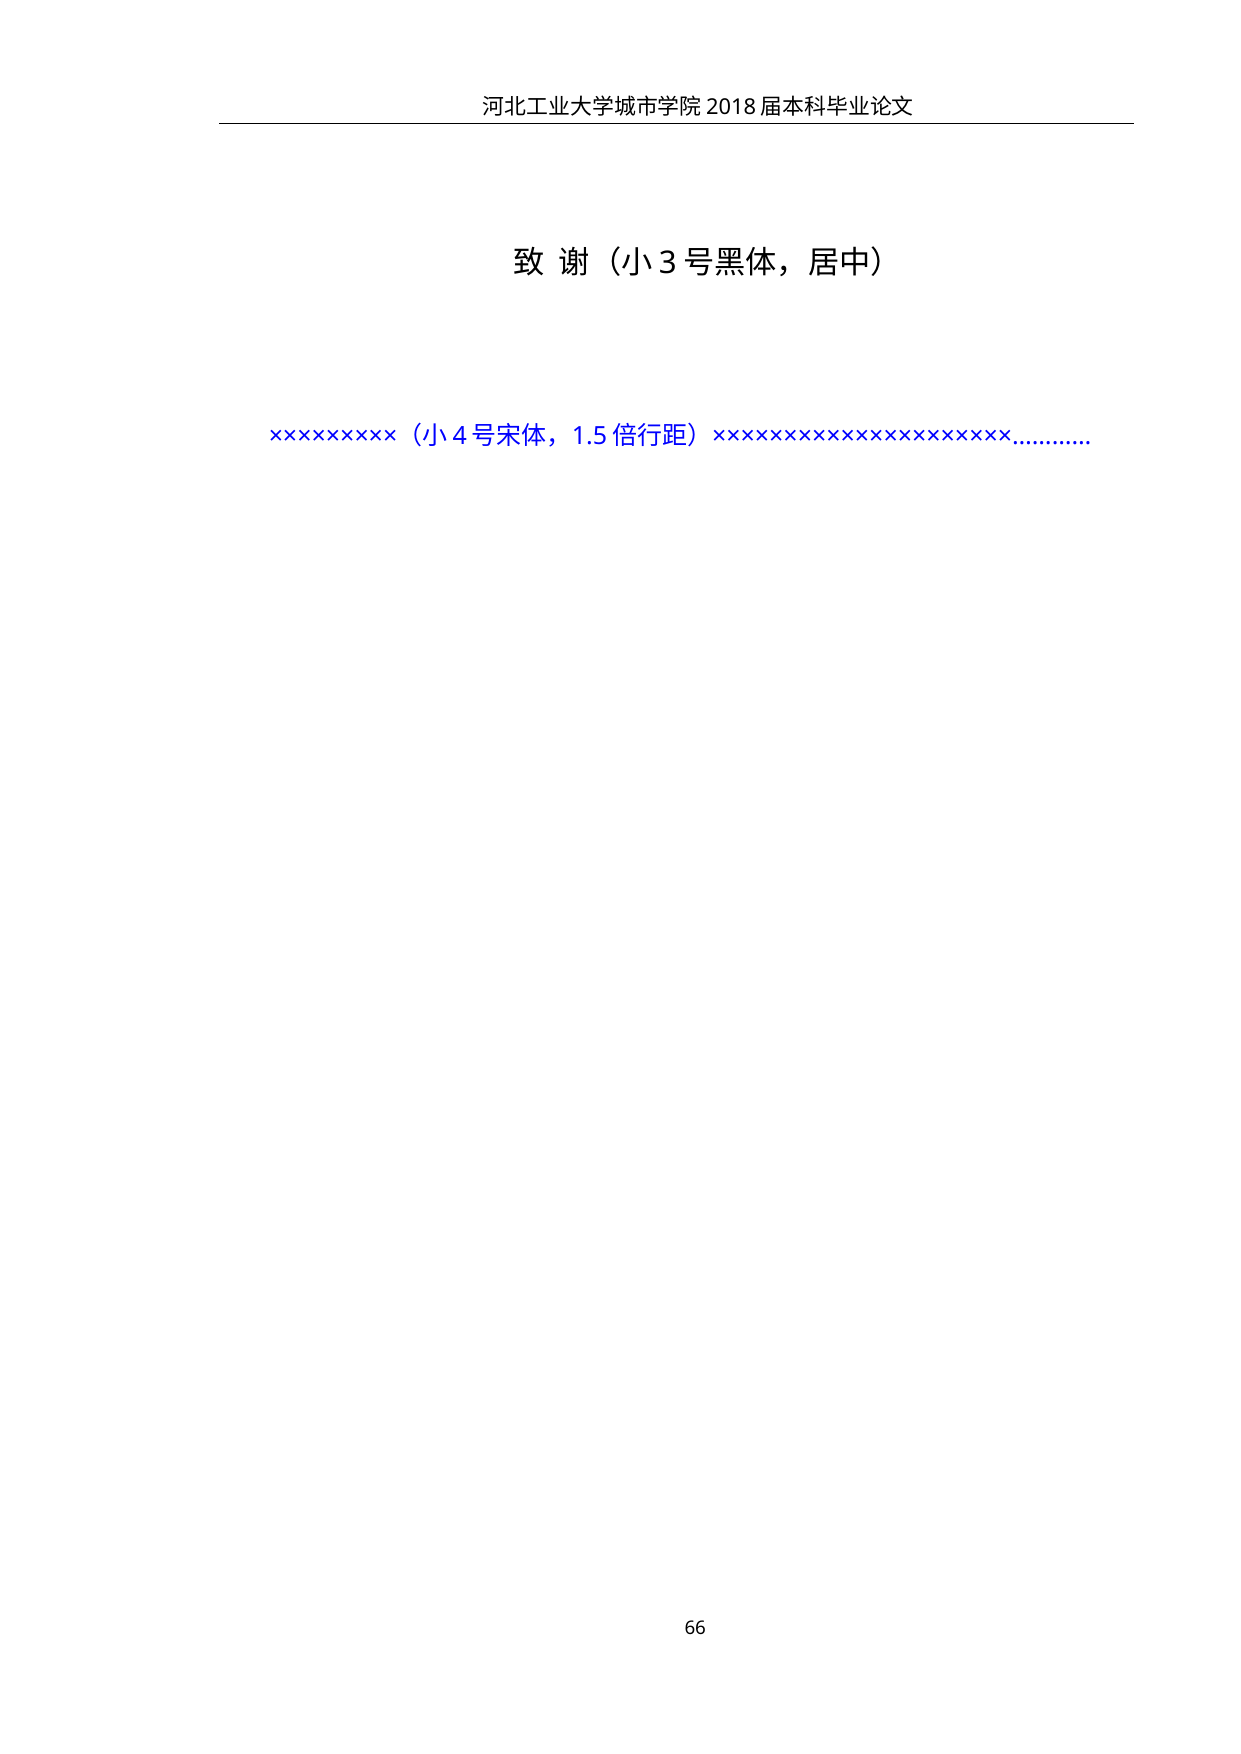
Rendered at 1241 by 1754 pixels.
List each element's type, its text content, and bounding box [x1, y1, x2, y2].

text ×××××××××（小4号宋体，1.5倍行距）×××××××××××××××××××××………… [218, 401, 1134, 466]
text 致 谢（小3号黑体，居中） [218, 227, 1134, 292]
